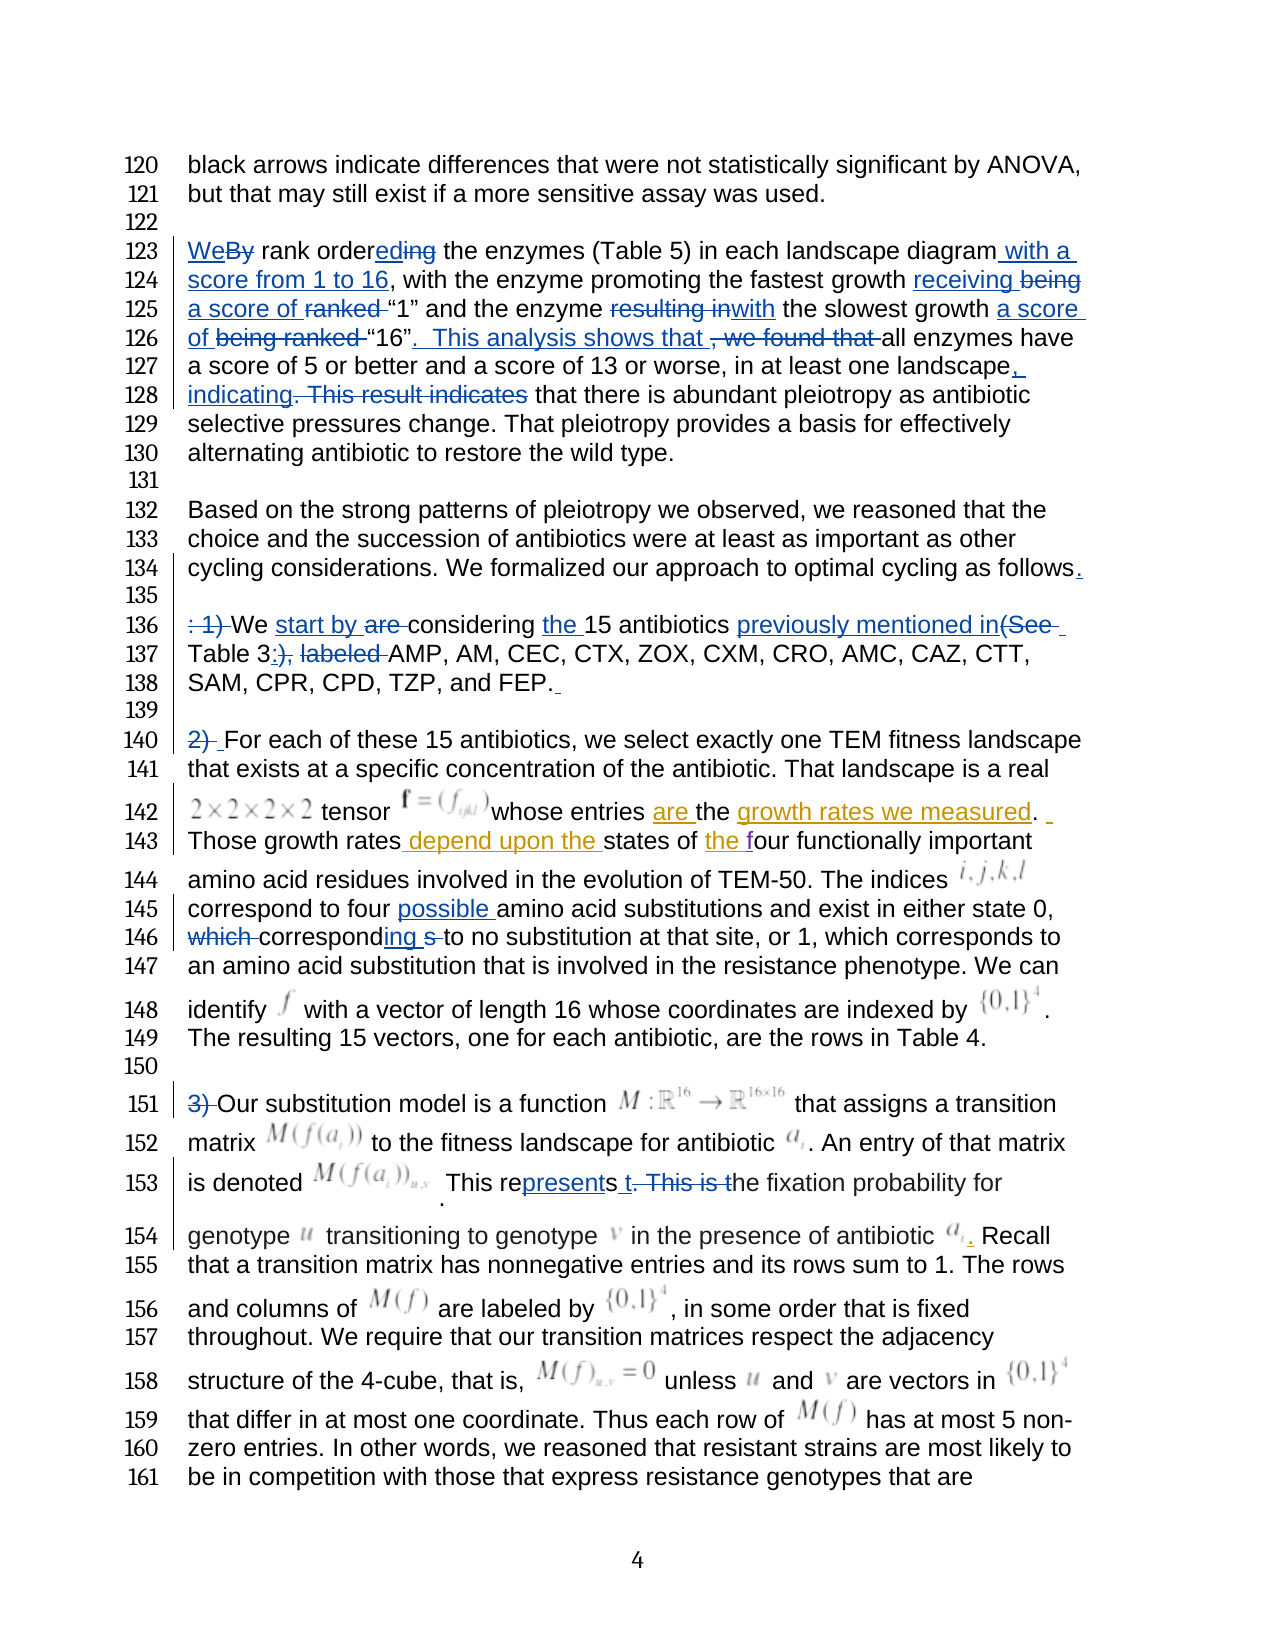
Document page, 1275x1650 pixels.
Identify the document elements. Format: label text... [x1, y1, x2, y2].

text The resulting 15 vectors, one for each antibiotic, are the rows in Table 4. [187, 1023, 1087, 1052]
text For each of these 15 antibiotics, we select exactly one TEM fitness landscape that exists at a specific concentration of the antibiotic. That landscape is a real tensor whose entries the . Those growth ratesstates of our functionally important amino acid residues involved in the evolution of TEM-50. The indices correspond to four amino acid substitutions and exist in either state 0, correspondto no substitution at that site, or 1, which corresponds to an amino acid substitution that is involved in the resistance phenotype. We can identify with a vector of length 16 whose coordinates are indexed by . [187, 725, 1087, 1023]
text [187, 1081, 1087, 1491]
text We considering 15 antibiotics Table 3 AMP, AM, CEC, CTX, ZOX, CXM, CRO, AMC, CAZ, CTT, SAM, CPR, CPD, TZP, and FEP. [187, 610, 1087, 696]
text Based on the strong patterns of pleiotropy we observed, we reasoned that the choice and the succession of antibiotics were at least as important as other cycling considerations. We formalized our approach to optimal cycling as follows [187, 495, 1087, 581]
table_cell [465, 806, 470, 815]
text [187, 150, 1087, 207]
text rank order the enzymes (Table 5) in each landscape diagram, with the enzyme promoting the fastest growth “1” and the enzyme the slowest growth “16”all enzymes have a score of 5 or better and a score of 13 or worse, in at least one landscape that there is abundant pleiotropy as antibiotic selective pressures change. That pleiotropy provides a basis for effectively alternating antibiotic to restore the wild type. [187, 236, 1087, 466]
